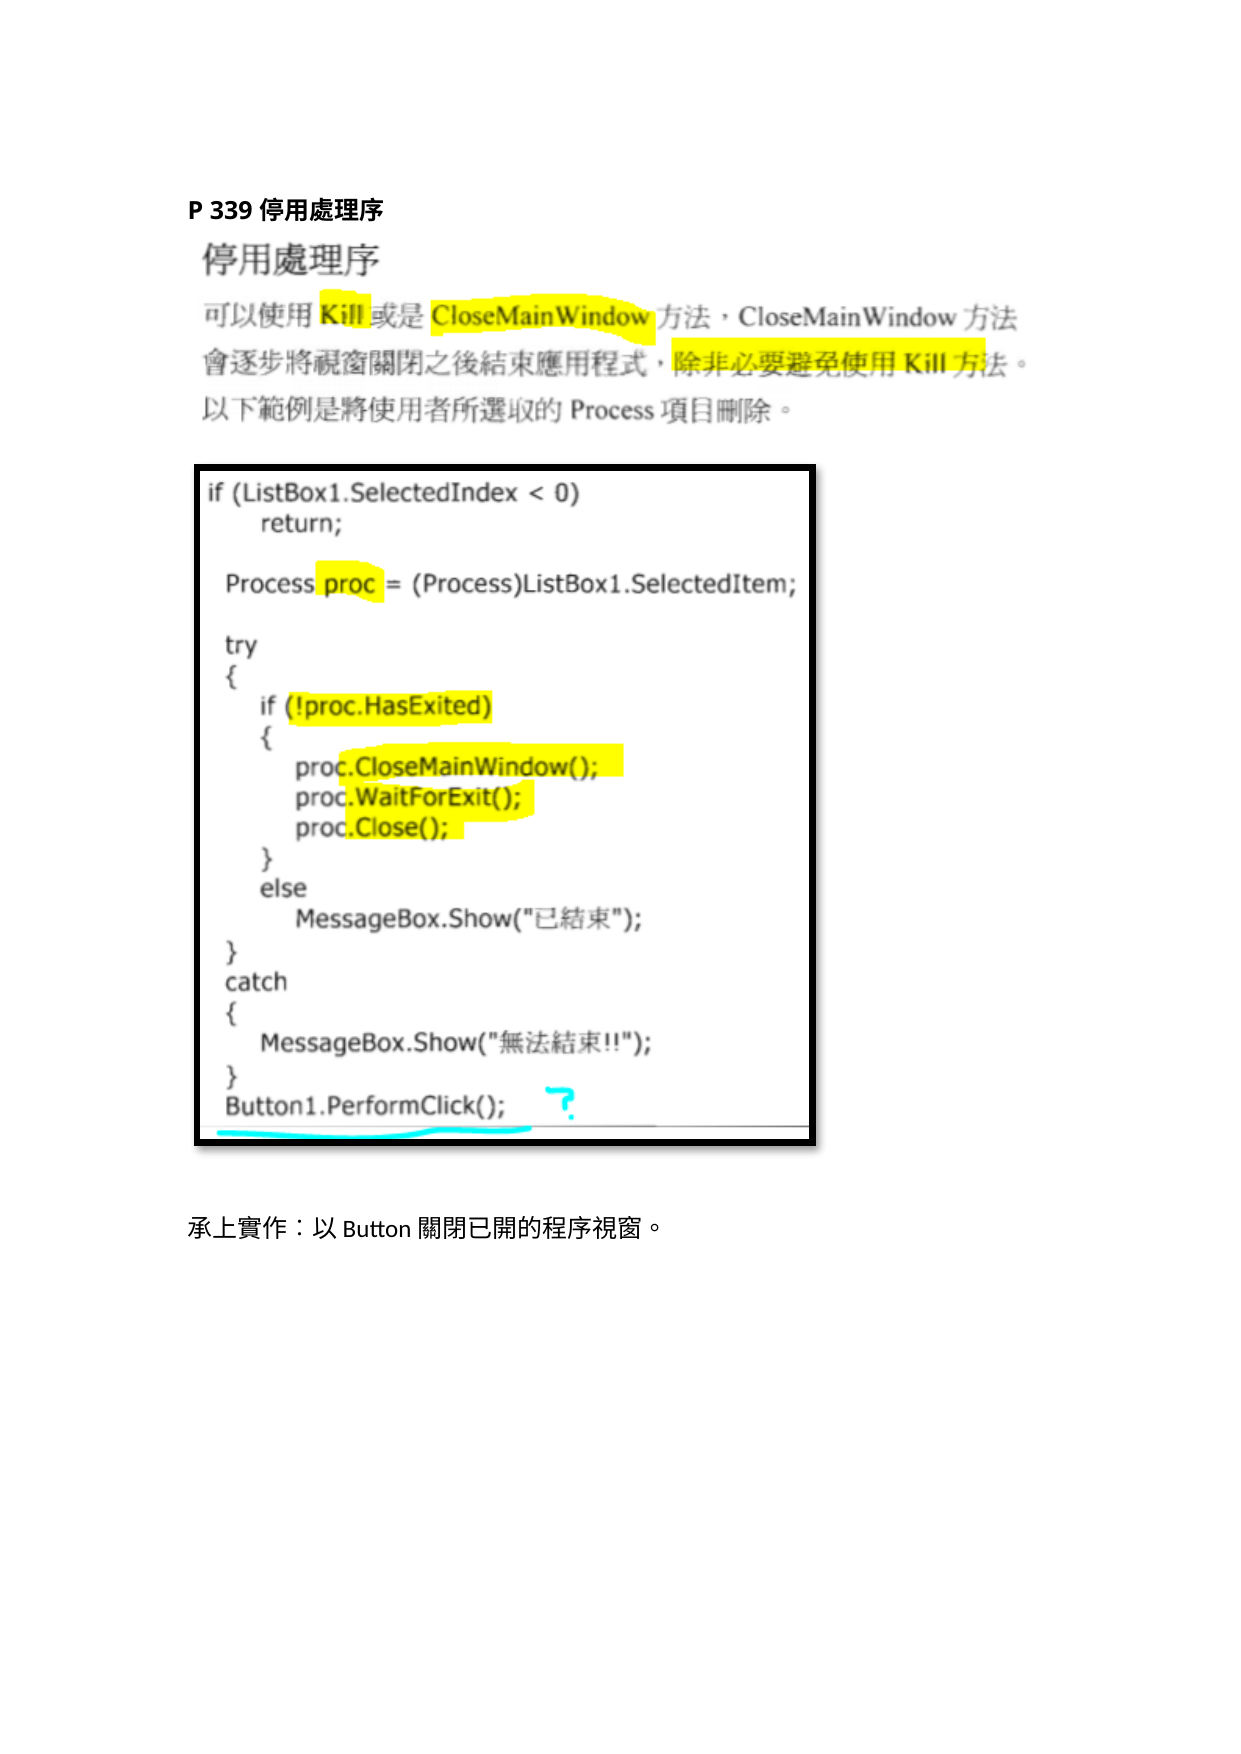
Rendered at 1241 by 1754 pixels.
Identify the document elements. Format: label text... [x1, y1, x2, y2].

picture [200, 471, 809, 1139]
text 承上實作︰以Button 關閉已開的程序視窗。 [187, 1208, 1053, 1246]
picture [187, 233, 1047, 446]
title P 339 停用處理序 [187, 189, 1053, 227]
